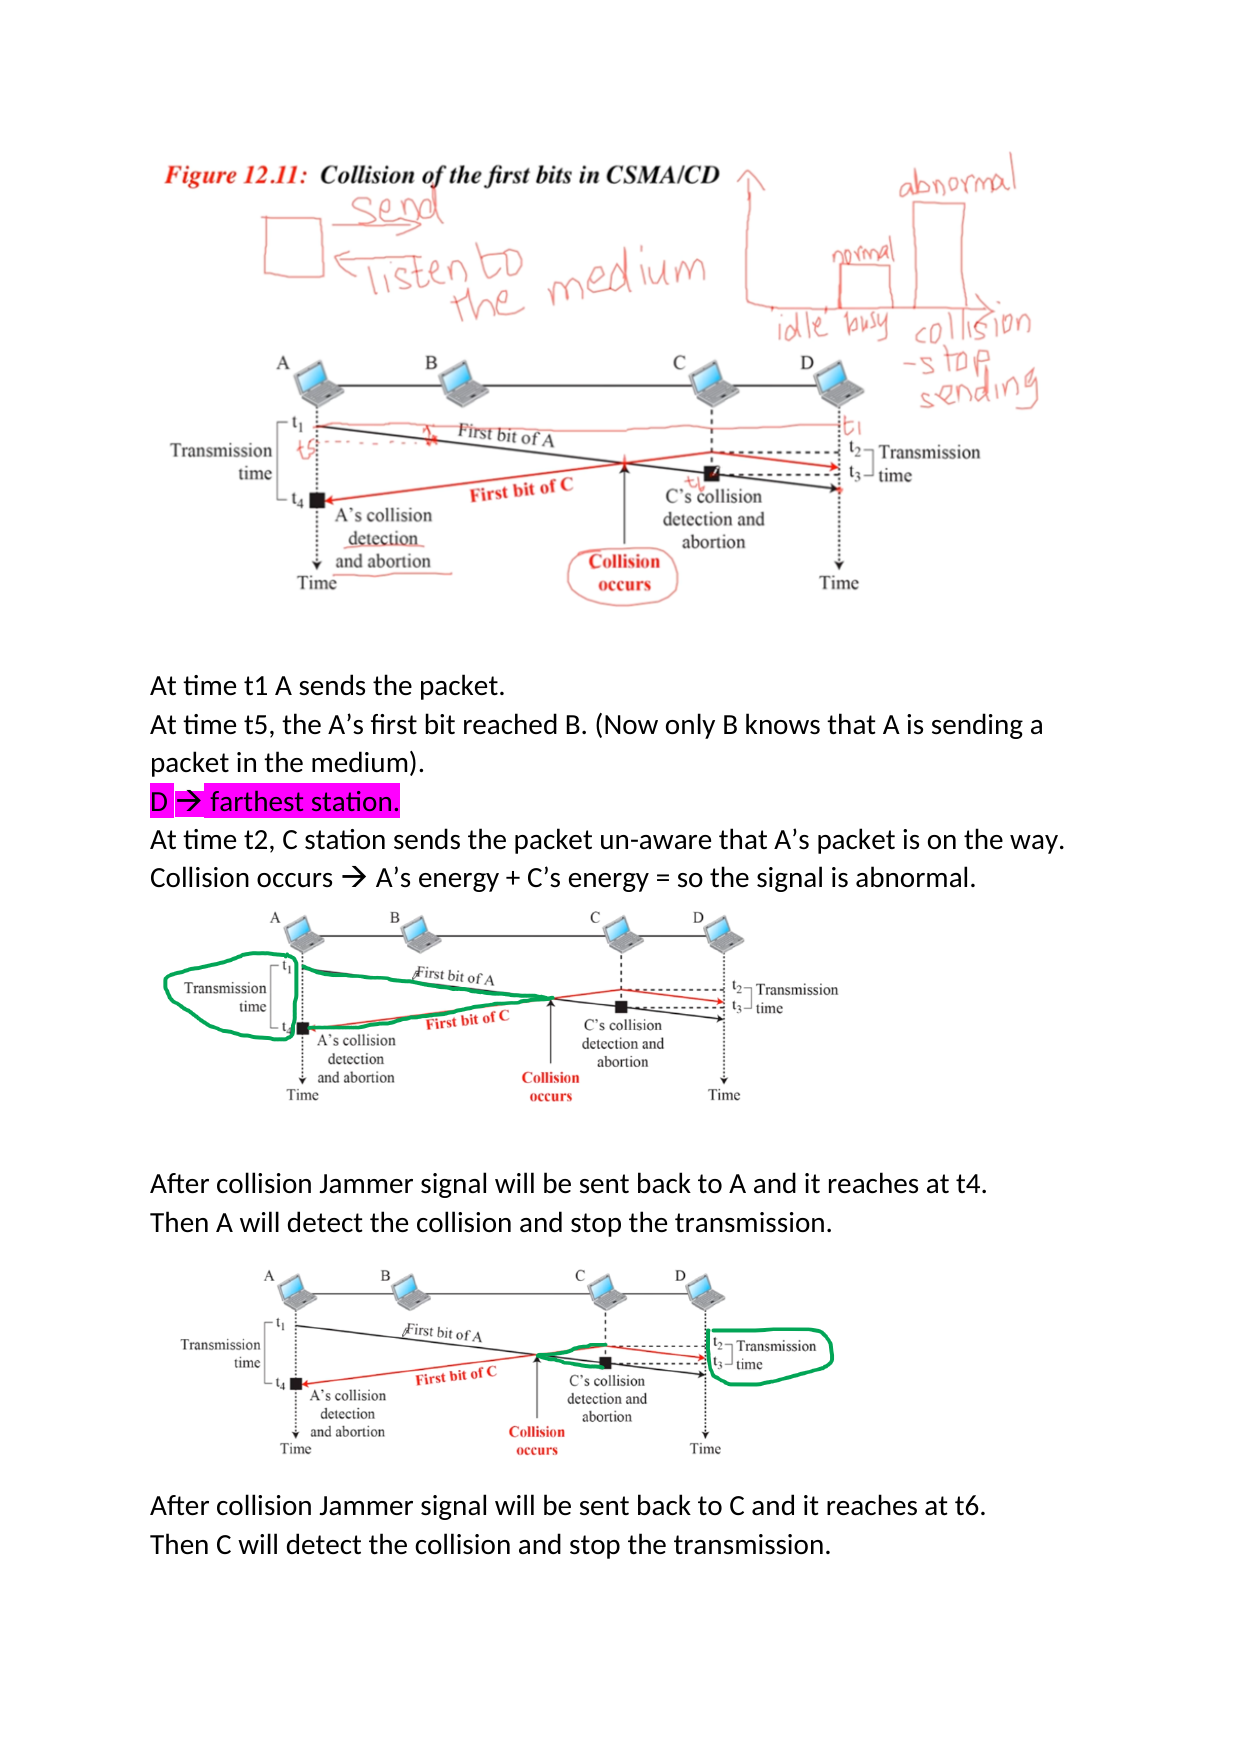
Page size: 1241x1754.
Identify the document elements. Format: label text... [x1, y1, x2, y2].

picture [150, 150, 1046, 649]
picture [150, 897, 892, 1163]
picture [150, 1241, 890, 1485]
